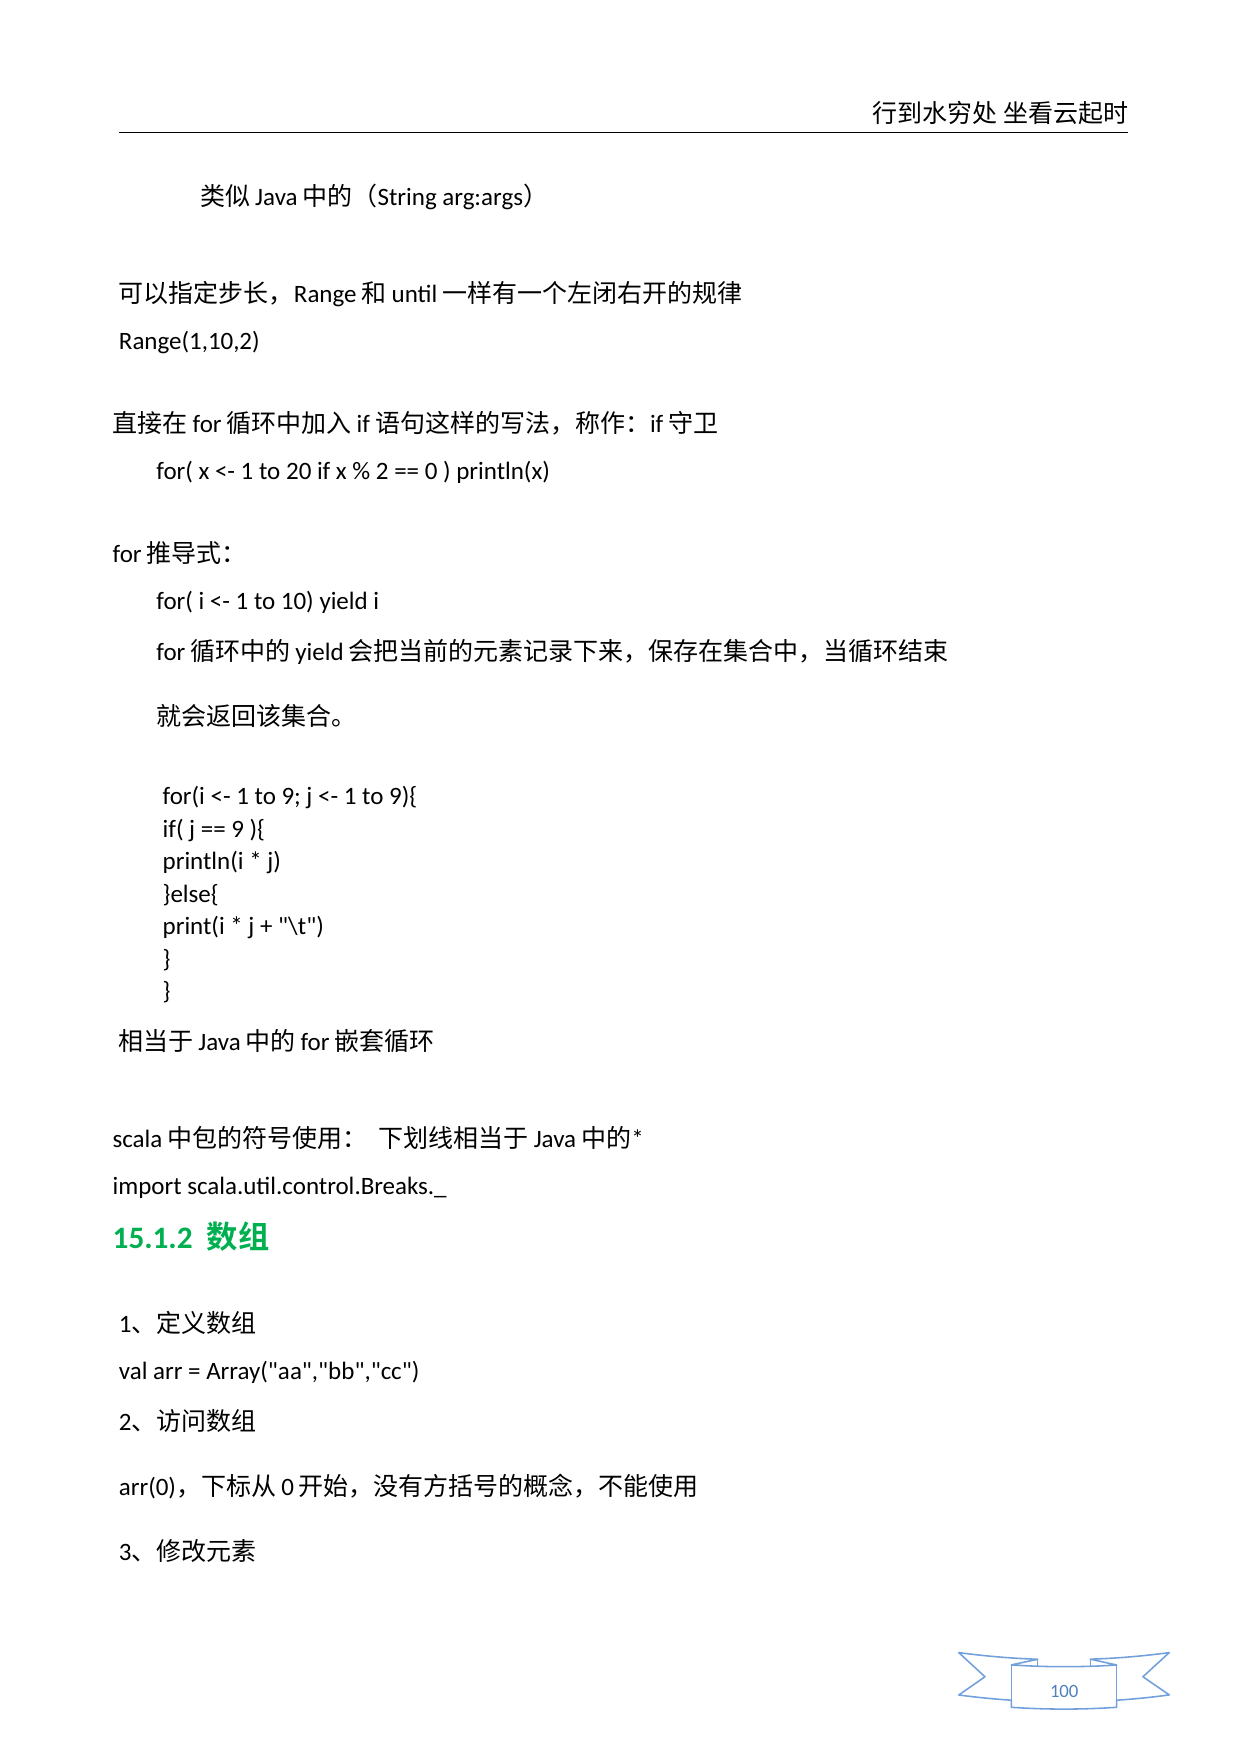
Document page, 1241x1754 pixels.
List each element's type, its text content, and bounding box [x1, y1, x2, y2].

text for循环中的yield会把当前的元素记录下来，保存在集合中，当循环结束 [119, 617, 1128, 682]
text for( i <- 1 to 10) yield i [119, 584, 1128, 617]
text arr(0)，下标从0开始，没有方括号的概念，不能使用 [112, 1452, 1128, 1517]
text 2、访问数组 [112, 1387, 1128, 1452]
text import scala.util.control.Breaks._ [112, 1169, 1128, 1202]
text for( x <- 1 to 20 if x % 2 == 0 ) println(x) [119, 454, 1128, 487]
text scala中包的符号使用： 下划线相当于Java中的* [112, 1104, 1128, 1169]
text 直接在for循环中加入if语句这样的写法，称作：if守卫 [112, 389, 1128, 454]
text val arr = Array("aa","bb","cc") [112, 1354, 1128, 1387]
text 1、定义数组 [112, 1289, 1128, 1354]
text print(i * j + "\t") [162, 909, 1128, 942]
text for(i <- 1 to 9; j <- 1 to 9){ [162, 779, 1128, 812]
text Range(1,10,2) [112, 324, 1128, 357]
text println(i * j) [162, 844, 1128, 877]
subtitle 数组 [112, 1202, 1128, 1267]
text if( j == 9 ){ [162, 812, 1128, 844]
text 类似Java中的（String arg:args） [112, 162, 1128, 227]
text } [162, 942, 1128, 974]
text for推导式： [112, 519, 1128, 584]
text }else{ [162, 877, 1128, 909]
text 相当于Java中的for嵌套循环 [118, 1007, 1128, 1072]
text 可以指定步长，Range和until一样有一个左闭右开的规律 [112, 259, 1128, 324]
text } [162, 974, 1128, 1007]
text 就会返回该集合。 [119, 682, 1128, 747]
text 3、修改元素 [112, 1517, 1128, 1582]
